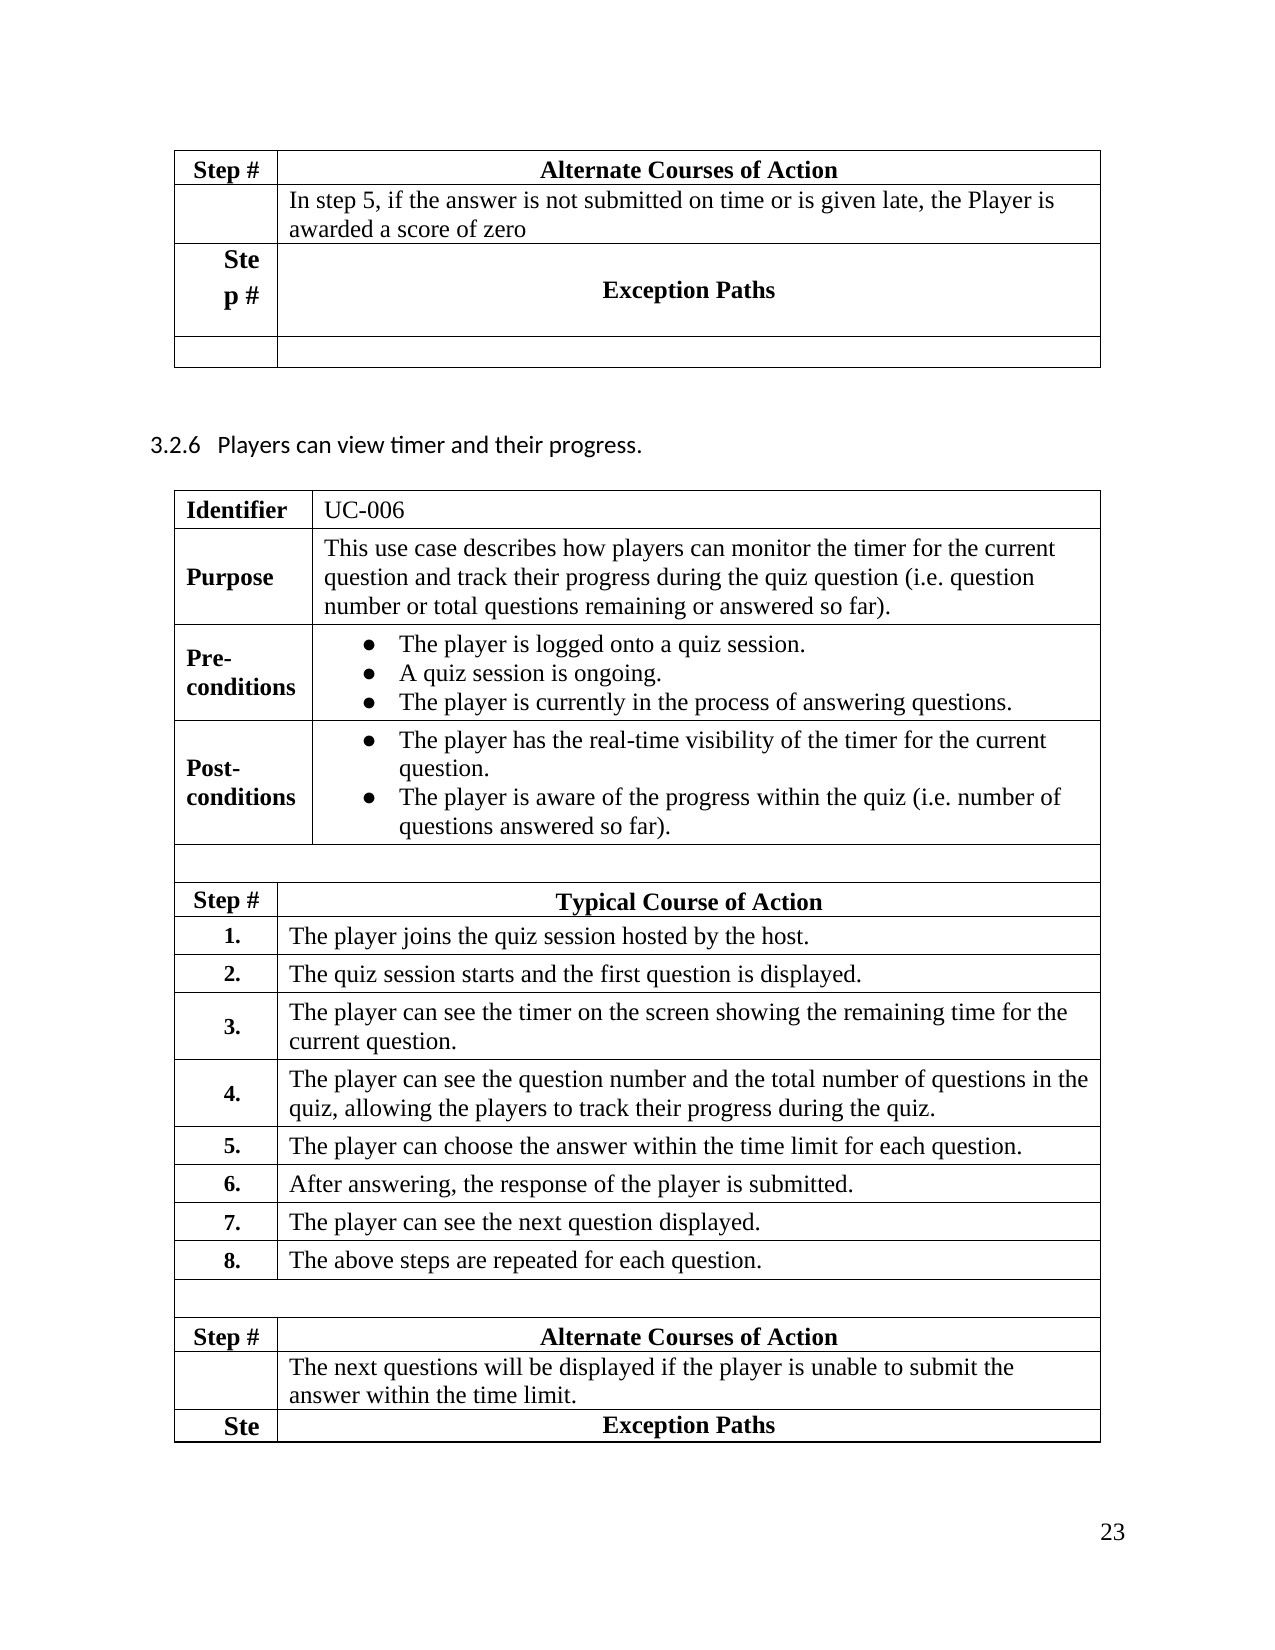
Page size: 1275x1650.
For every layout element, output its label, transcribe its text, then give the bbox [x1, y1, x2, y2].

table_cell The player can see the timer on the screen showing the remaining time for the current question. [278, 993, 1100, 1059]
table_cell 8. [175, 1241, 277, 1278]
table_cell Step # [175, 1410, 277, 1441]
text 3.2.6 Players can view timer and their progress. [150, 429, 1125, 460]
table_cell The player can see the question number and the total number of questions in the quiz, allowing the players to track their progress during the quiz. [278, 1060, 1100, 1126]
table_cell 3. [175, 993, 277, 1059]
table_cell 7. [175, 1203, 277, 1240]
table_cell The next questions will be displayed if the player is unable to submit the answer within the time limit. [278, 1352, 1100, 1409]
table_cell After answering, the response of the player is submitted. [278, 1165, 1100, 1202]
table_cell This use case describes how players can monitor the timer for the current question and track their progress during the quiz question (i.e. question number or total questions remaining or answered so far). [313, 529, 1100, 624]
table_cell The player is logged onto a quiz session. A quiz session is ongoing. The player is currently in the process of answering questions. [313, 625, 1100, 719]
table_cell Alternate Courses of Action [278, 1318, 1100, 1351]
table_cell [175, 1352, 277, 1409]
table_cell The player has the real-time visibility of the timer for the current question. The player is aware of the progress within the quiz (i.e. number of questions answered so far). [313, 721, 1100, 844]
table_cell [175, 337, 277, 367]
table_cell [278, 337, 1100, 367]
table_cell Exception Paths [278, 1410, 1100, 1441]
table_cell Exception Paths [278, 244, 1100, 336]
table_cell [175, 845, 1100, 882]
table_cell The player can see the next question displayed. [278, 1203, 1100, 1240]
table_cell Purpose [175, 529, 312, 624]
table_header UC-006 [313, 491, 1100, 528]
table_cell The quiz session starts and the first question is displayed. [278, 955, 1100, 992]
table_cell Step # [175, 151, 277, 184]
table_cell Alternate Courses of Action [278, 151, 1100, 184]
table_cell 4. [175, 1060, 277, 1126]
table_cell 5. [175, 1127, 277, 1164]
table_cell 6. [175, 1165, 277, 1202]
table_cell Step # [175, 1318, 277, 1351]
table_cell In step 5, if the answer is not submitted on time or is given late, the Player is awarded a score of zero [278, 185, 1100, 242]
table_cell Step # [175, 883, 277, 916]
table_cell [175, 185, 277, 242]
table_cell 2. [175, 955, 277, 992]
table_cell 1. [175, 917, 277, 954]
table_header Identifier [175, 491, 312, 528]
table_cell [175, 1280, 1100, 1317]
table_cell Step # [175, 244, 277, 336]
table_cell The player joins the quiz session hosted by the host. [278, 917, 1100, 954]
table_cell Pre-conditions [175, 625, 312, 719]
table_cell Typical Course of Action [278, 883, 1100, 916]
table_cell The above steps are repeated for each question. [278, 1241, 1100, 1278]
table_cell The player can choose the answer within the time limit for each question. [278, 1127, 1100, 1164]
table_cell Post-conditions [175, 721, 312, 844]
